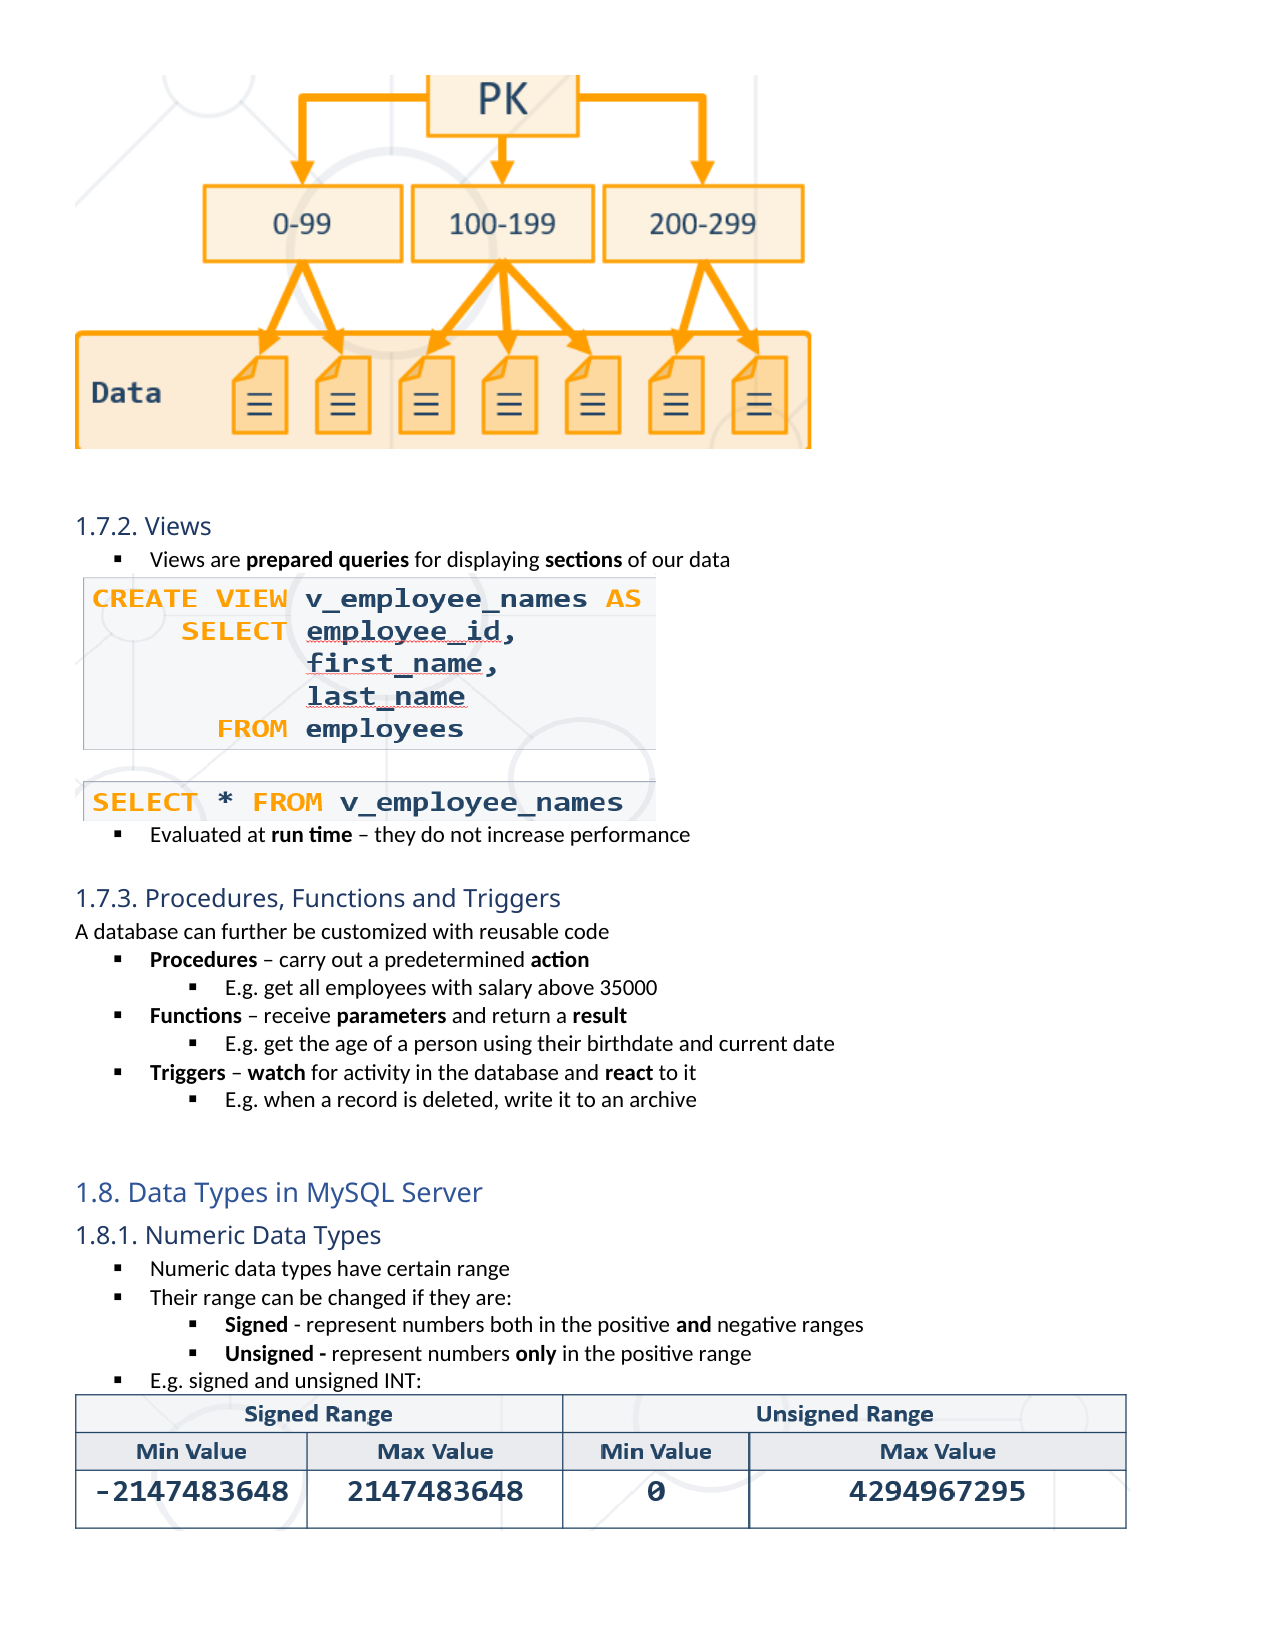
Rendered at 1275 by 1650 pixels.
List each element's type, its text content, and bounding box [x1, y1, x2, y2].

subtitle 1.7.3. Procedures, Functions and Triggers [75, 881, 1200, 915]
list Their range can be changed if they are: [112, 1283, 1200, 1311]
subtitle 1.7.2. Views [75, 508, 1200, 542]
list Functions – receive parameters and return a result [112, 1002, 1200, 1029]
list Evaluated at run time – they do not increase performance [112, 821, 1200, 848]
picture [75, 573, 656, 821]
text A database can further be customized with reusable code [75, 917, 1200, 946]
list E.g. get the age of a person using their birthdate and current date [187, 1029, 1200, 1058]
list Procedures – carry out a predetermined action [112, 946, 1200, 973]
list Numeric data types have certain range [112, 1254, 1200, 1283]
subtitle 1.8. Data Types in MySQL Server [75, 1174, 1200, 1211]
list Signed - represent numbers both in the positive and negative ranges [187, 1311, 1200, 1339]
list Triggers – watch for activity in the database and react to it [112, 1058, 1200, 1086]
subtitle 1.8.1. Numeric Data Types [75, 1218, 1200, 1252]
list E.g. signed and unsigned INT: [112, 1367, 1200, 1395]
list E.g. get all employees with salary above 35000 [187, 973, 1200, 1002]
picture [75, 75, 812, 449]
picture [75, 1394, 1131, 1531]
list E.g. when a record is deleted, write it to an archive [187, 1086, 1200, 1114]
list Unsigned - represent numbers only in the positive range [187, 1339, 1200, 1367]
list Views are prepared queries for displaying sections of our data [112, 545, 1200, 573]
